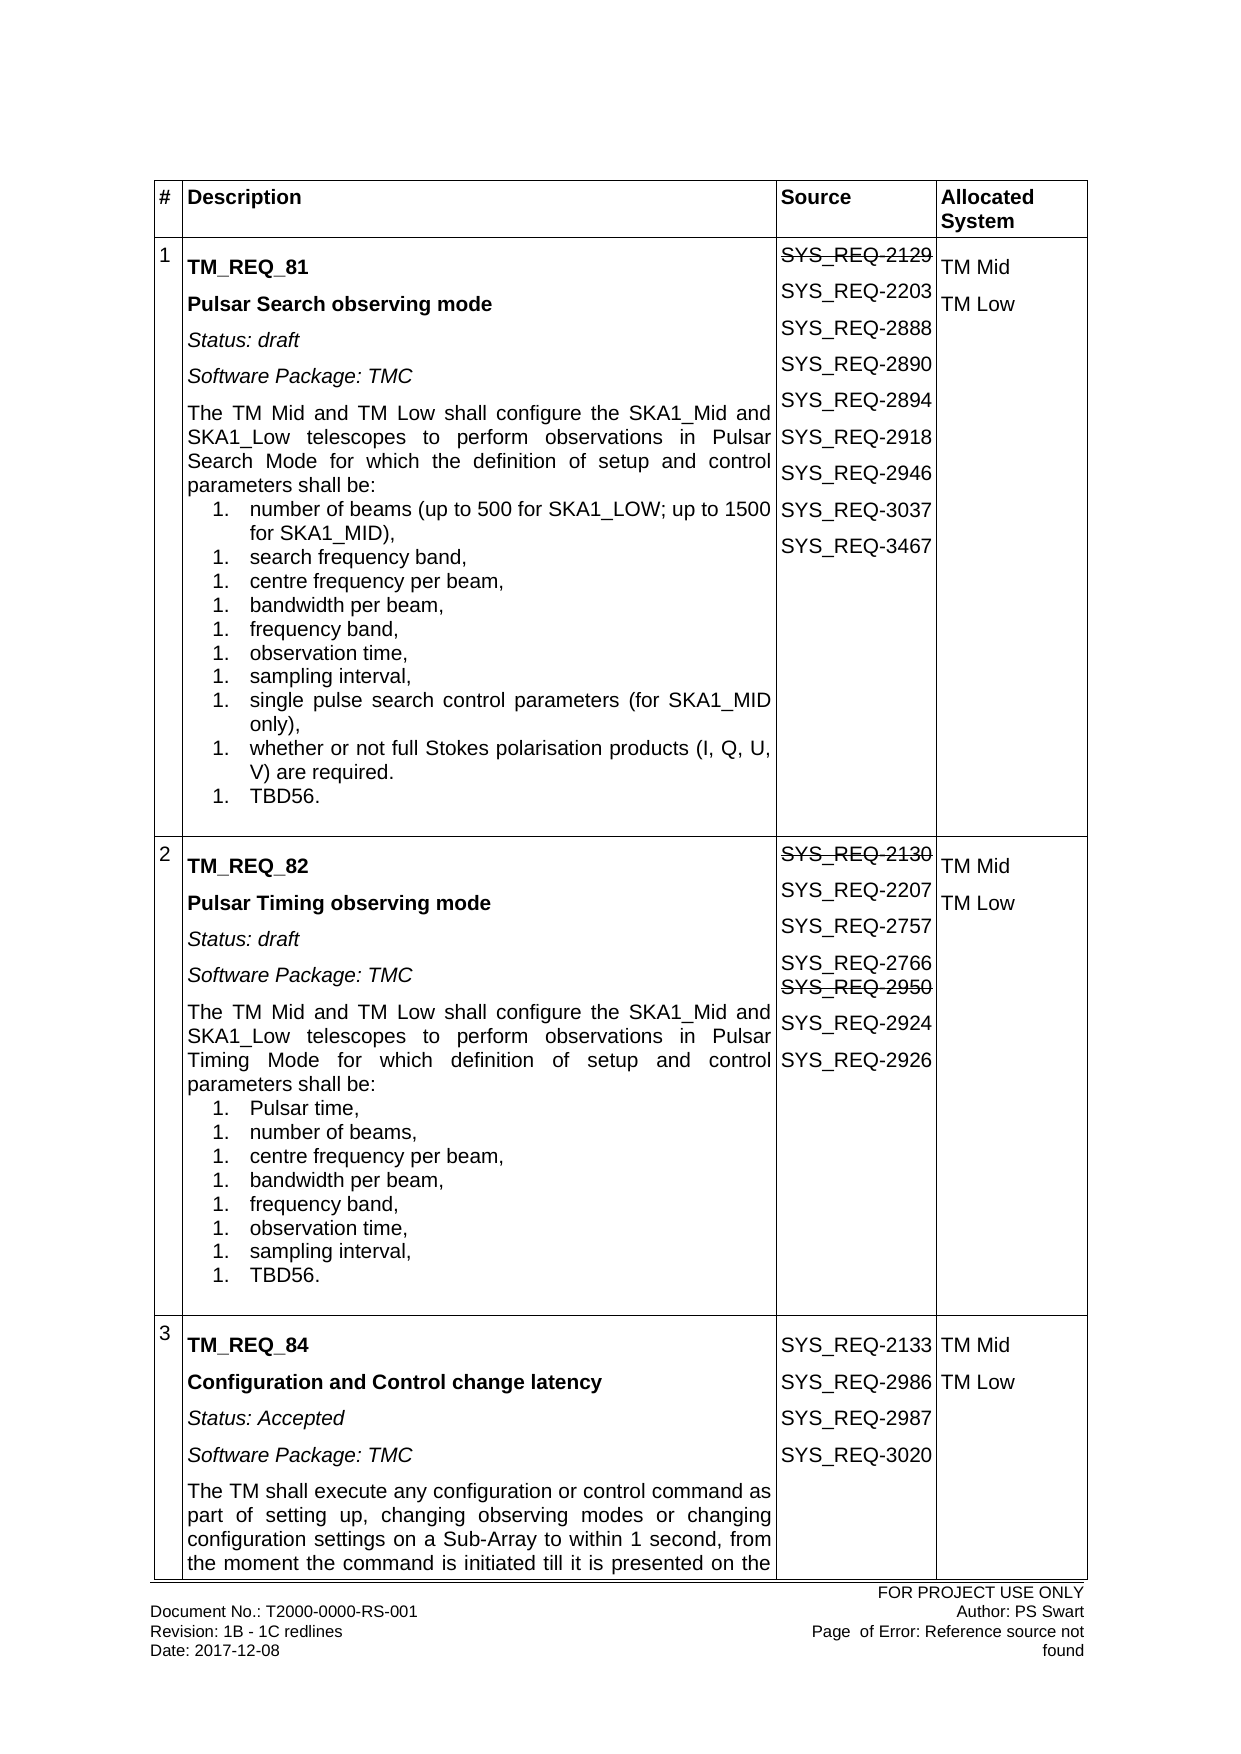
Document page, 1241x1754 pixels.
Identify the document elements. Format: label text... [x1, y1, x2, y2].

table_cell TM Mid TM Low [937, 1316, 1087, 1579]
table_cell TM_REQ_82 Pulsar Timing observing mode Status: draft Software Package: TMC The TM Mid and TM Low shall configure the SKA1_Mid and SKA1_Low telescopes to perform observations in Pulsar Timing Mode for which definition of setup and control parameters shall be: Pulsar time, number of beams, centre frequency per beam, bandwidth per beam, frequency band, observation time, sampling interval, TBD56. [183, 837, 776, 1315]
table_cell SYS_REQ-2129 SYS_REQ-2203 SYS_REQ-2888 SYS_REQ-2890 SYS_REQ-2894 SYS_REQ-2918 SYS_REQ-2946 SYS_REQ-3037 SYS_REQ-3467 [777, 238, 936, 836]
table_cell TM_REQ_81 Pulsar Search observing mode Status: draft Software Package: TMC The TM Mid and TM Low shall configure the SKA1_Mid and SKA1_Low telescopes to perform observations in Pulsar Search Mode for which the definition of setup and control parameters shall be: number of beams (up to 500 for SKA1_LOW; up to 1500 for SKA1_MID), search frequency band, centre frequency per beam, bandwidth per beam, frequency band, observation time, sampling interval, single pulse search control parameters (for SKA1_MID only), whether or not full Stokes polarisation products (I, Q, U, V) are required. TBD56. [183, 238, 776, 836]
table_header Source [777, 181, 936, 237]
table_cell TM Mid TM Low [937, 837, 1087, 1315]
table_cell TM Mid TM Low [937, 238, 1087, 836]
table_header # [155, 181, 182, 237]
table_header Description [183, 181, 776, 237]
table_cell SYS_REQ-2130 SYS_REQ-2207 SYS_REQ-2757 SYS_REQ-2766 SYS_REQ-2950 SYS_REQ-2924 SYS_REQ-2926 [777, 837, 936, 1315]
table_cell 2 [155, 837, 182, 1315]
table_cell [777, 1316, 936, 1579]
table_cell 3 [155, 1316, 182, 1579]
table_cell 1 [155, 238, 182, 836]
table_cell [183, 1316, 776, 1579]
table_header Allocated System [937, 181, 1087, 237]
